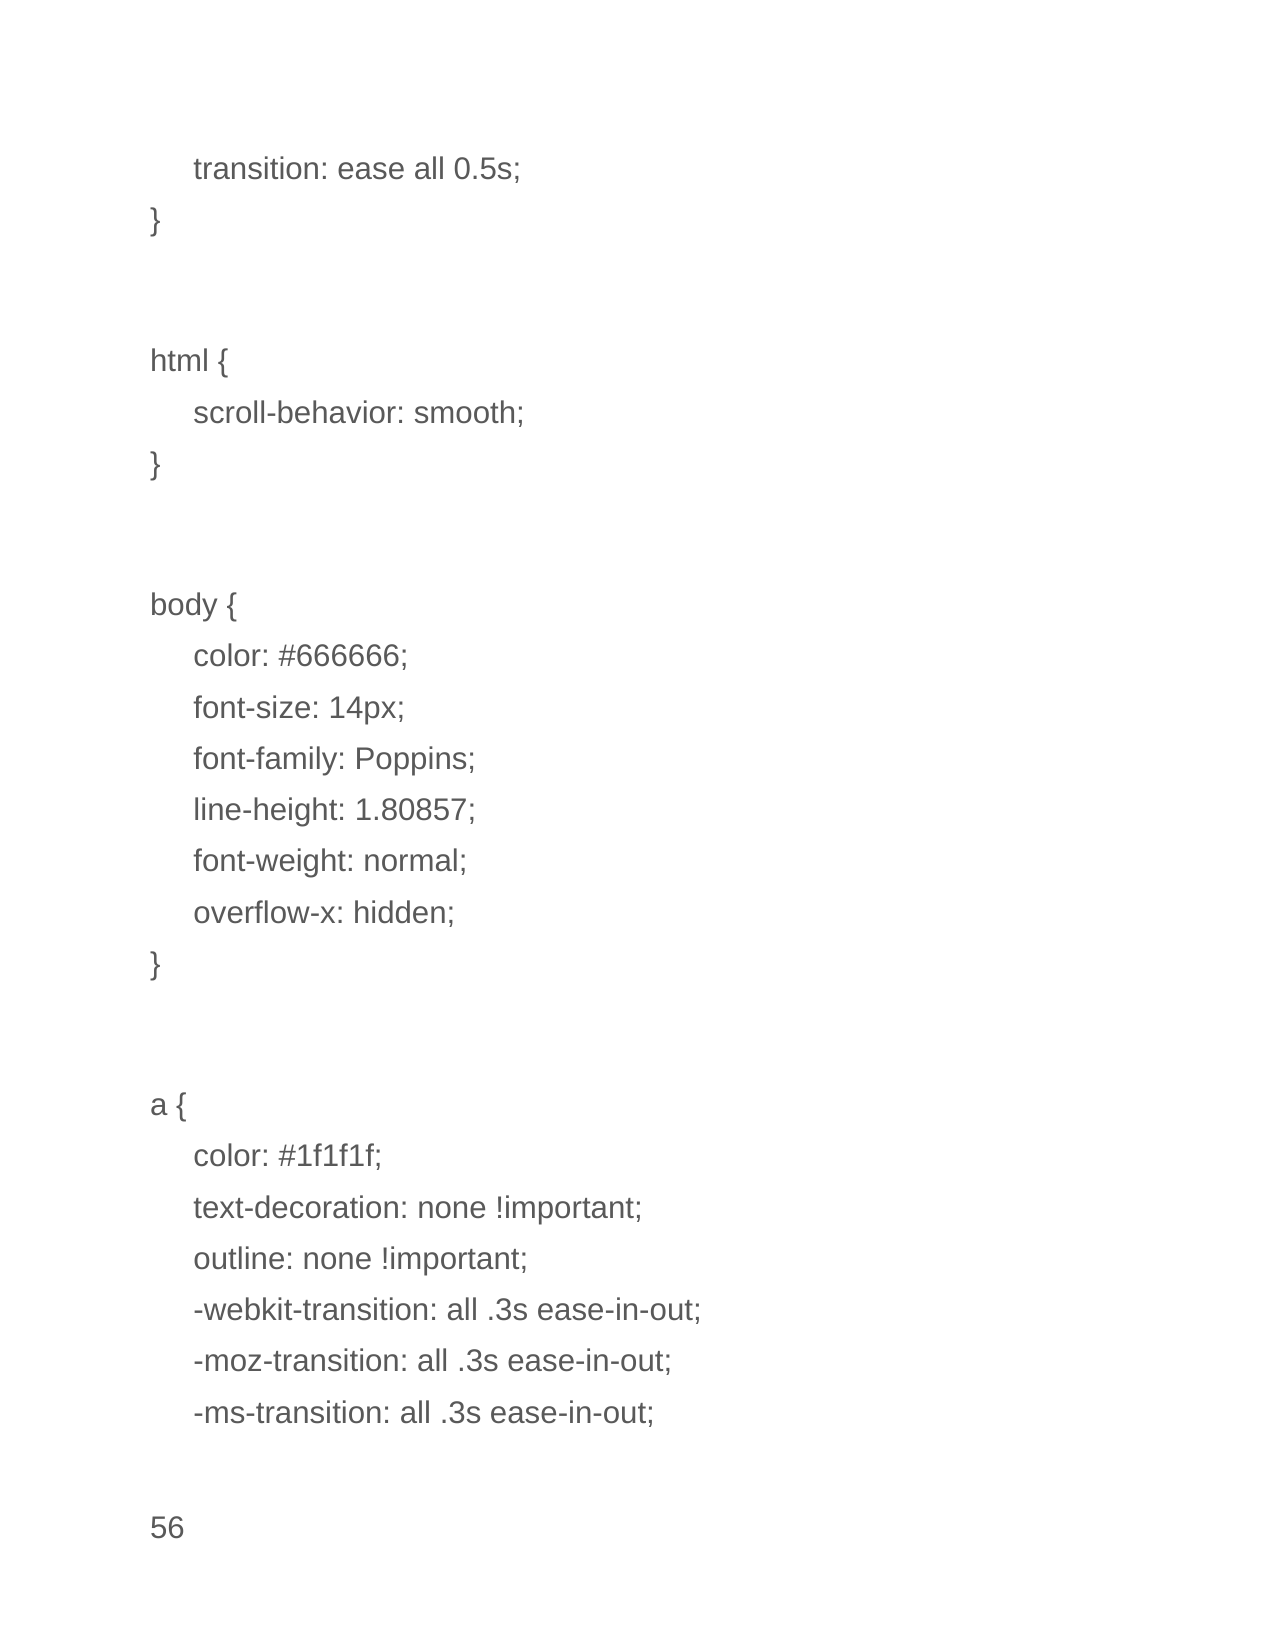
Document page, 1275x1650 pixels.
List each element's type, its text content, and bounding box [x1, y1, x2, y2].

text body { [150, 586, 1125, 622]
text outline: none !important; [150, 1240, 1125, 1276]
text overflow-x: hidden; [150, 894, 1125, 930]
text } [150, 445, 1125, 481]
text line-height: 1.80857; [150, 791, 1125, 827]
text a { [150, 1086, 1125, 1122]
text } [150, 201, 1125, 237]
text } [150, 945, 1125, 981]
text -moz-transition: all .3s ease-in-out; [150, 1342, 1125, 1378]
text transition: ease all 0.5s; [150, 150, 1125, 186]
text -ms-transition: all .3s ease-in-out; [150, 1394, 1125, 1430]
text html { [150, 342, 1125, 378]
text font-size: 14px; [150, 689, 1125, 725]
text color: #1f1f1f; [150, 1137, 1125, 1173]
text font-family: Poppins; [150, 740, 1125, 776]
text font-weight: normal; [150, 842, 1125, 878]
text -webkit-transition: all .3s ease-in-out; [150, 1291, 1125, 1327]
text color: #666666; [150, 637, 1125, 673]
text text-decoration: none !important; [150, 1189, 1125, 1225]
text scroll-behavior: smooth; [150, 394, 1125, 430]
